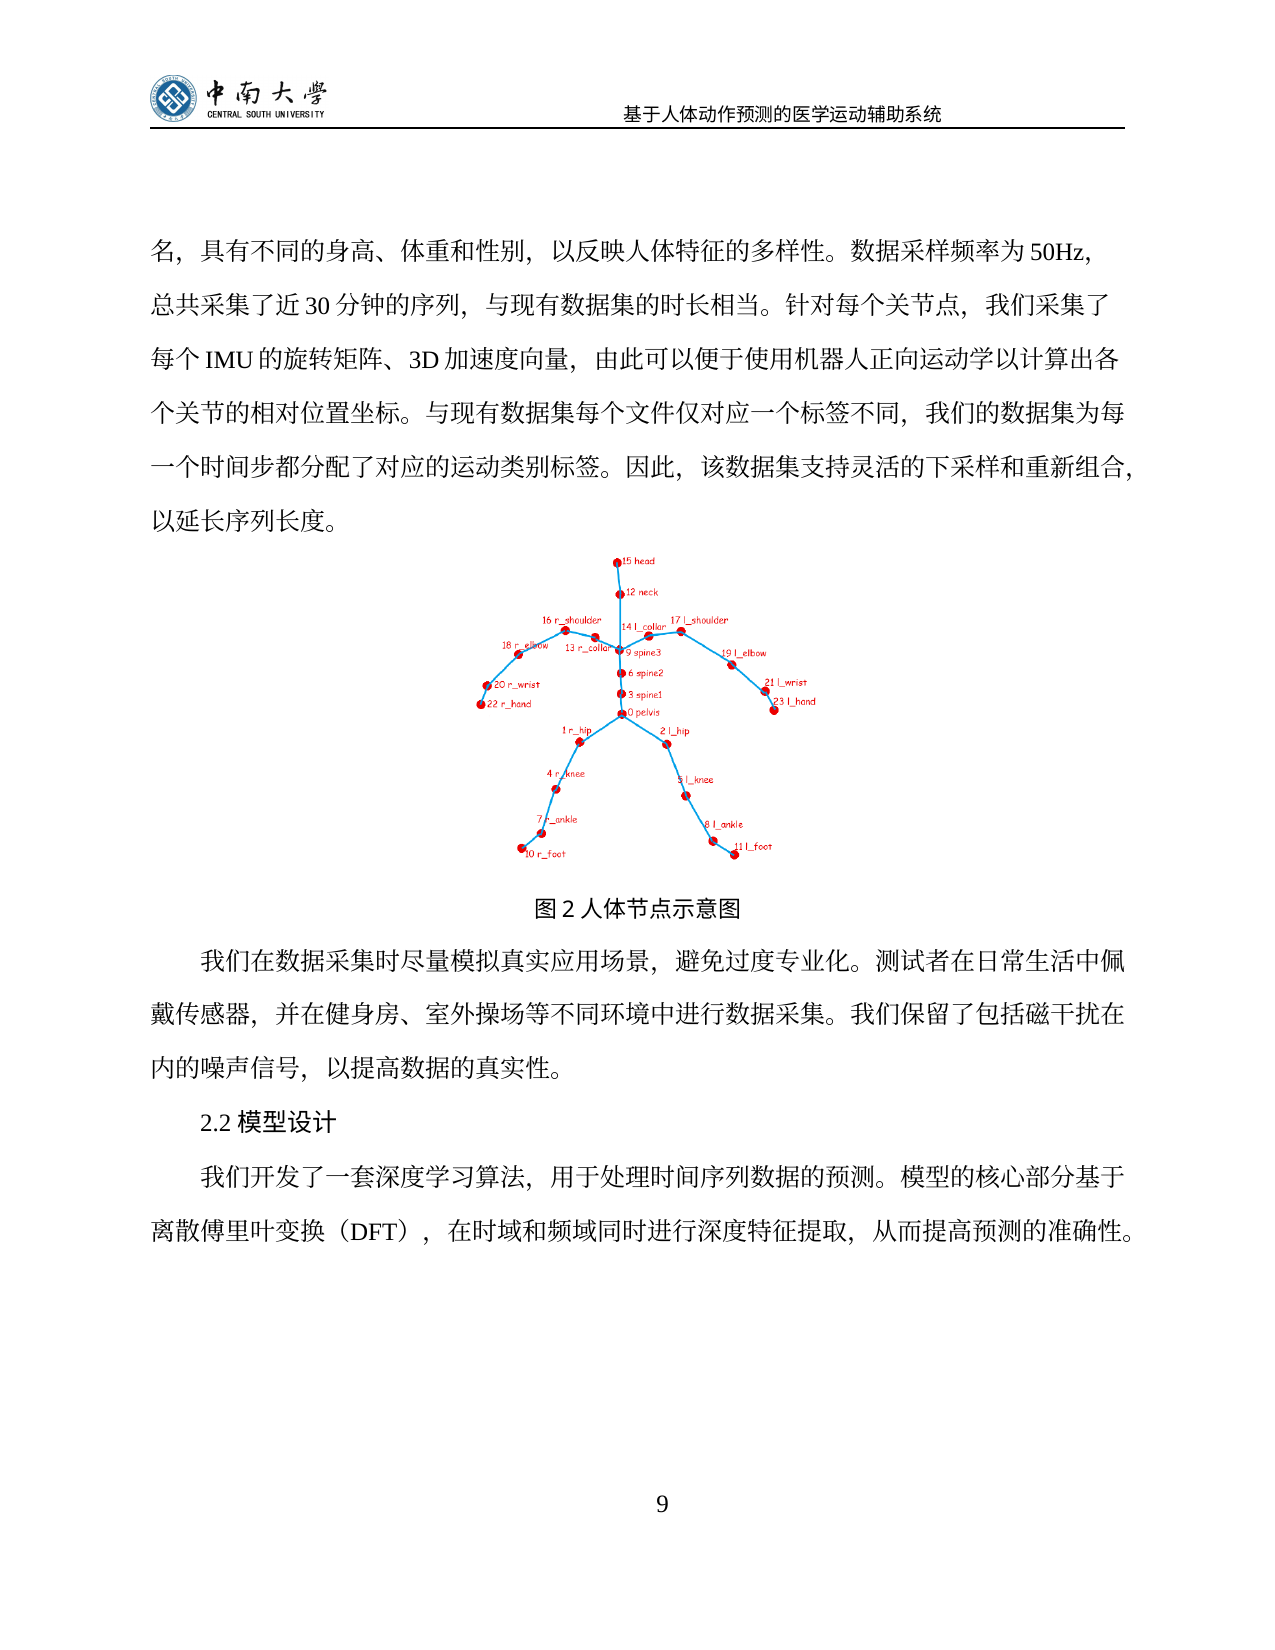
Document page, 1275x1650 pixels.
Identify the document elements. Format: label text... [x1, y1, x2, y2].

subtitle 2.2 模型设计 [150, 1103, 1125, 1139]
text 我们开发了一套深度学习算法，用于处理时间序列数据的预测。模型的核心部分基于离散傅里叶变换（DFT），在时域和频域同时进行深度特征提取，从而提高预测的准确性。 [150, 1157, 1125, 1247]
text 图2 人体节点示意图 [150, 891, 1125, 925]
text 我们在数据采集时尽量模拟真实应用场景，避免过度专业化。测试者在日常生活中佩戴传感器，并在健身房、室外操场等不同环境中进行数据采集。我们保留了包括磁干扰在内的噪声信号，以提高数据的真实性。 [150, 941, 1125, 1085]
picture [150, 75, 330, 122]
picture [450, 555, 826, 877]
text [150, 232, 1125, 537]
